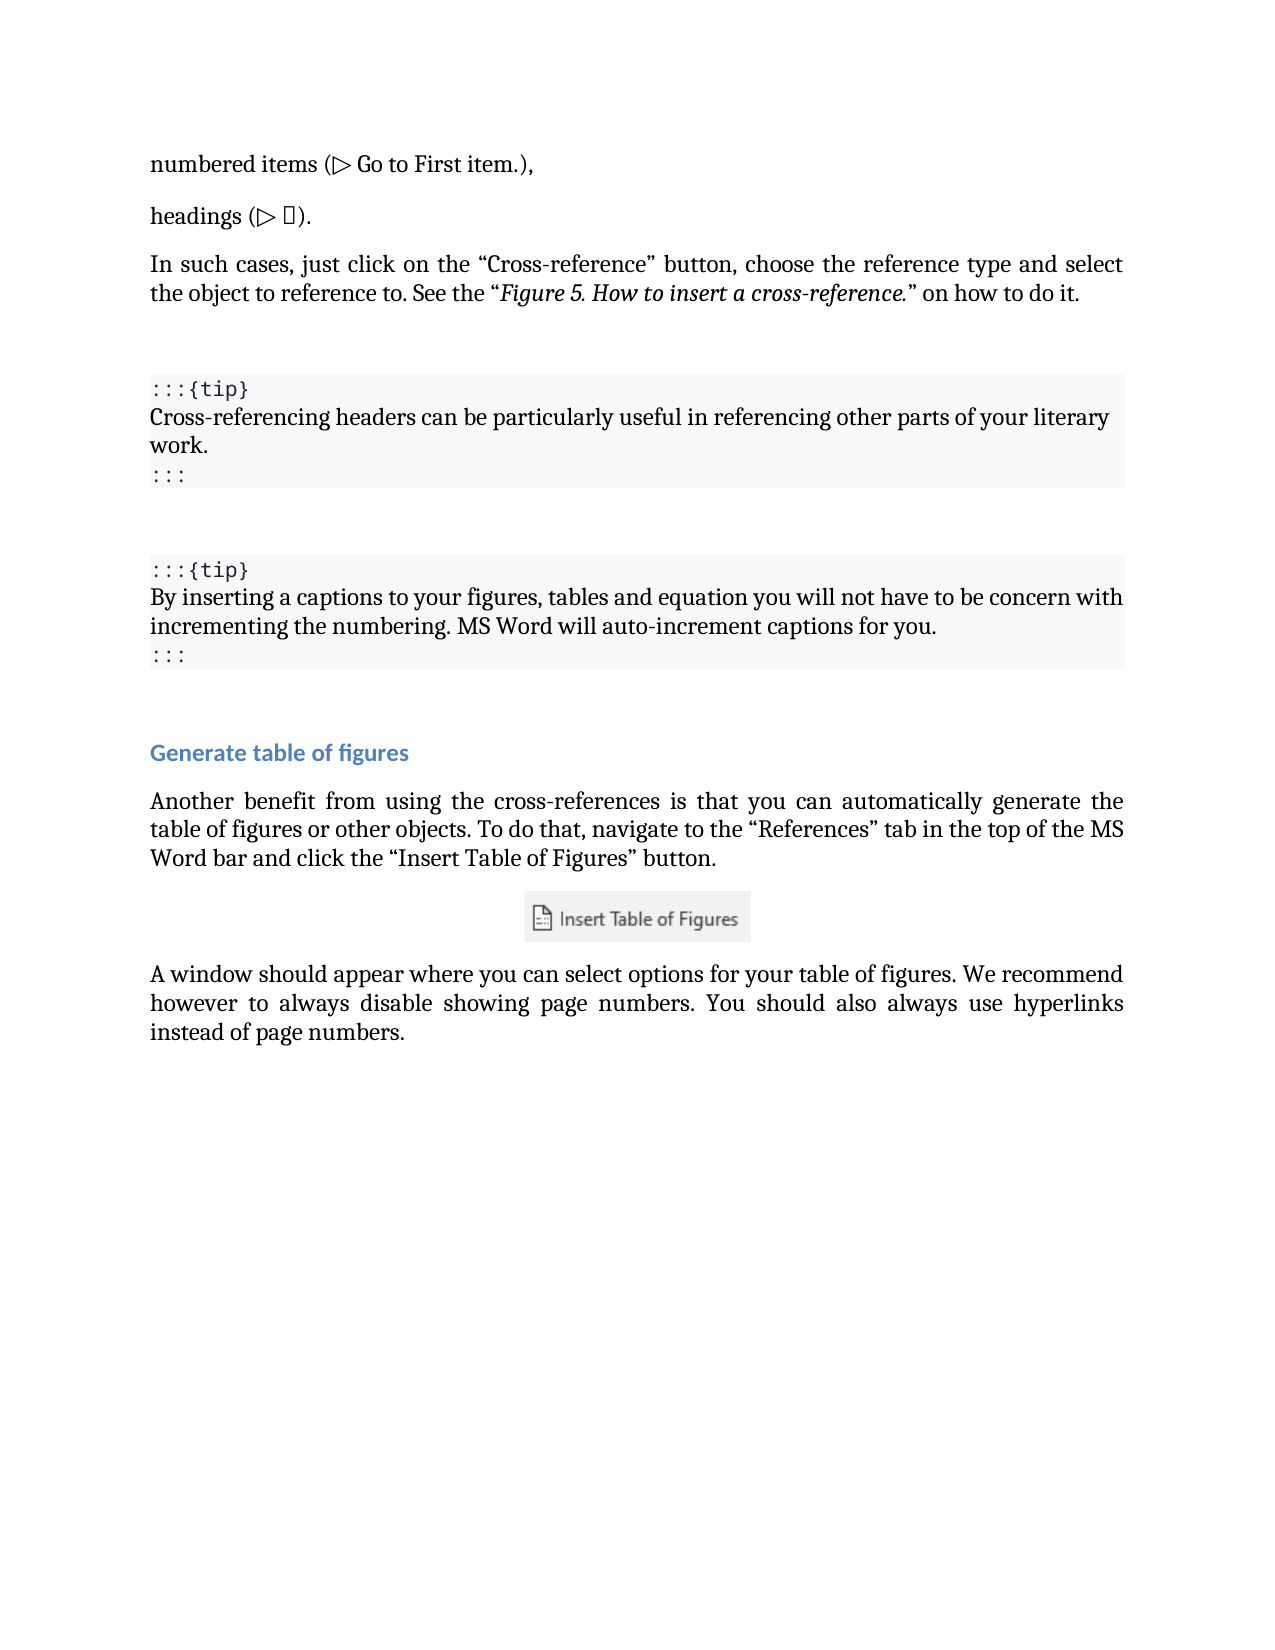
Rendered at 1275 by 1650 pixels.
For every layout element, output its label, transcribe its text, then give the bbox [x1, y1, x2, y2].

picture [524, 891, 751, 942]
text :::{tip} Cross-referencing headers can be particularly useful in referencing other parts of your literary work. ::: [150, 374, 1125, 488]
text Another benefit from using the cross-references is that you can automatically generate the table of figures or other objects. To do that, navigate to the “References” tab in the top of the MS Word bar and click the “Insert Table of Figures” button. [150, 787, 1125, 873]
text :::{tip} By inserting a captions to your figures, tables and equation you will not have to be concern with incrementing the numbering. MS Word will auto-increment captions for you. ::: [150, 555, 1125, 669]
text headings (▷ ❌). [150, 197, 1125, 232]
text A window should appear where you can select options for your table of figures. We recommend however to always disable showing page numbers. You should also always use hyperlinks instead of page numbers. [150, 960, 1125, 1047]
text In such cases, just click on the “Cross-reference” button, choose the reference type and select the object to reference to. See the “Figure 3. How to insert a cross-reference.” on how to do it. [150, 250, 1125, 308]
subtitle Generate table of figures [150, 737, 1125, 768]
text numbered items (▷ Go to First item.), [150, 150, 1125, 179]
